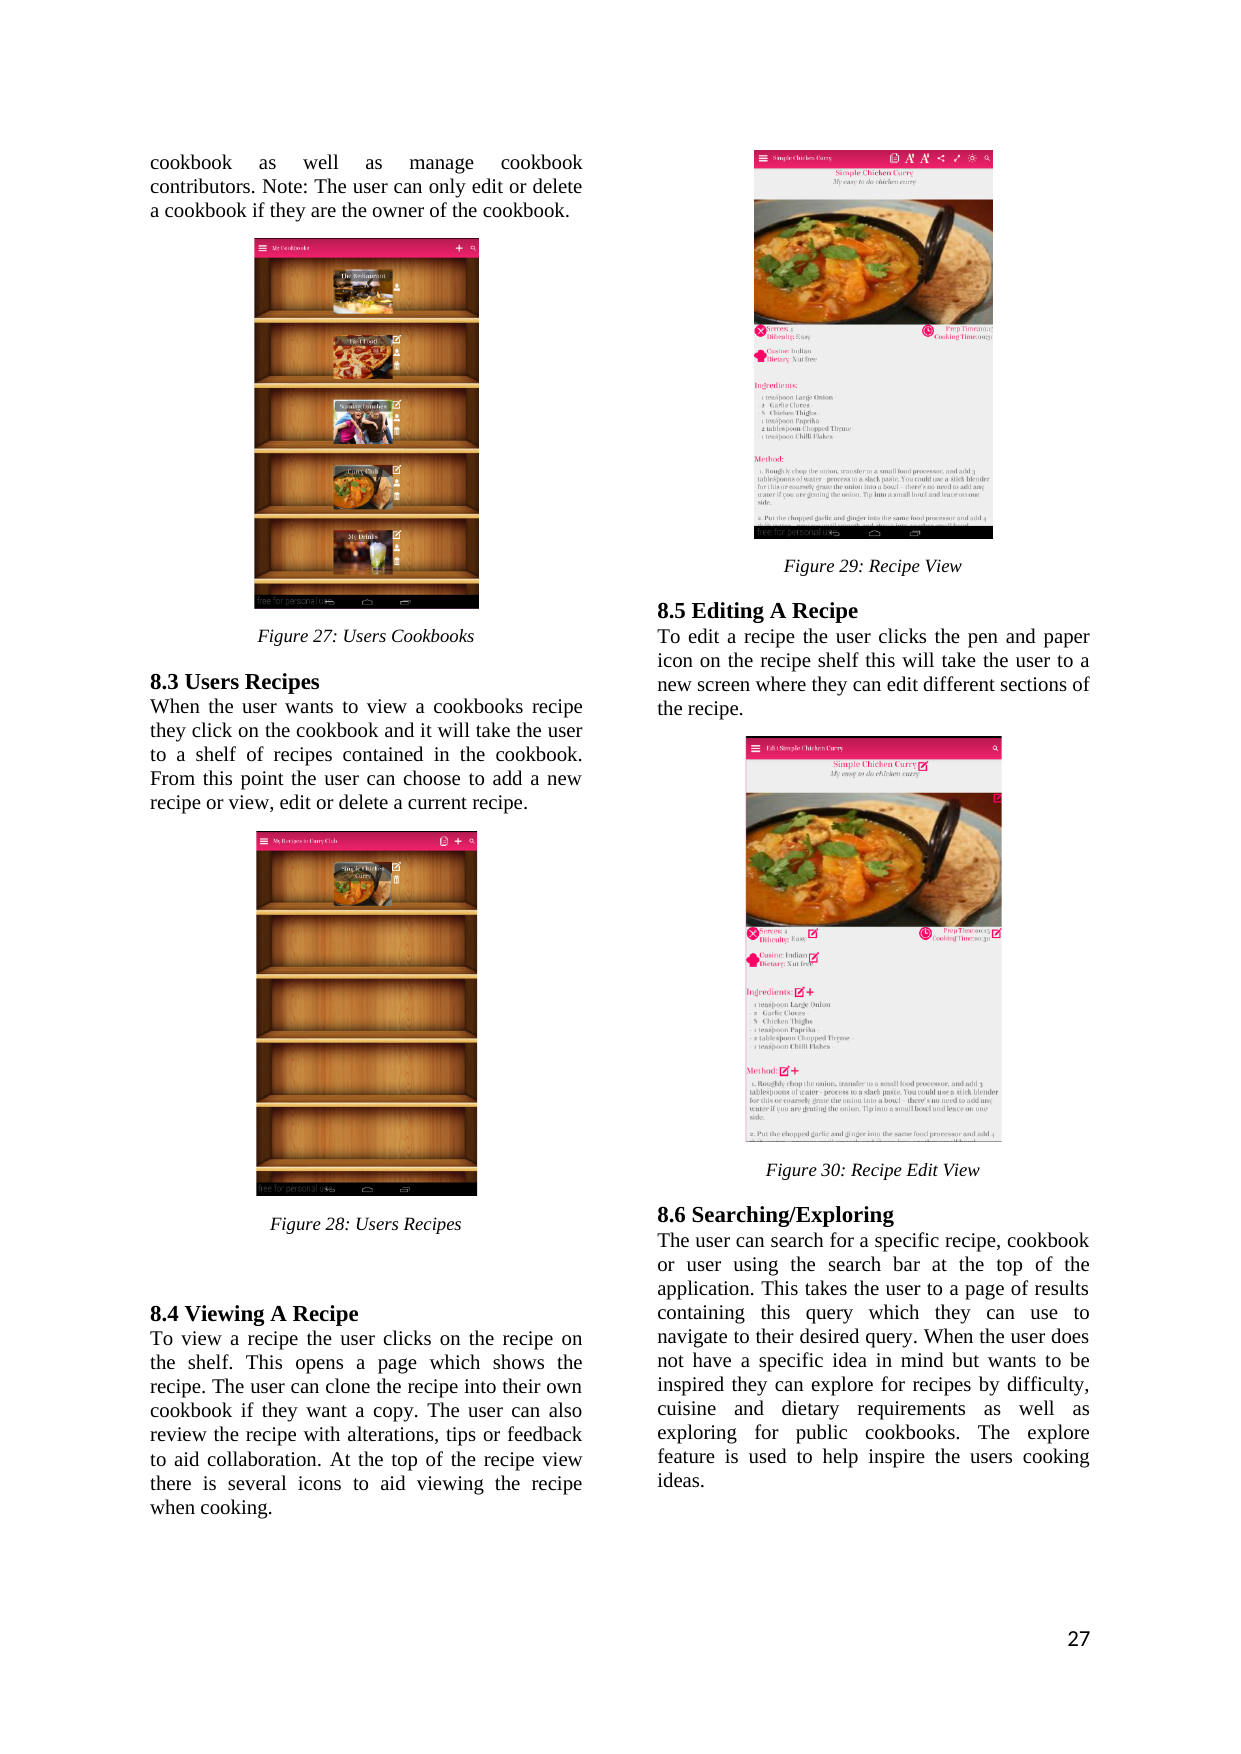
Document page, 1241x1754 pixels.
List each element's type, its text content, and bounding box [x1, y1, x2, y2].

picture [745, 736, 1002, 1142]
text Figure 28: Users Recipes [150, 1213, 583, 1234]
subtitle 8.5 Editing A Recipe [657, 598, 1090, 624]
text Figure 29: Recipe View [657, 555, 1090, 577]
text Figure 27: Users Cookbooks [150, 625, 583, 647]
picture [256, 831, 478, 1196]
picture [754, 150, 993, 539]
subtitle 8.6 Searching/Exploring [657, 1201, 1090, 1227]
picture [254, 238, 479, 609]
text Figure 30: Recipe Edit View [657, 1159, 1090, 1180]
subtitle 8.3 Users Recipes [150, 668, 583, 694]
text To edit a recipe the user clicks the pen and paper icon on the recipe shelf this will take the user to a new screen where they can edit different sections of the recipe. [657, 624, 1090, 720]
text The user can search for a specific recipe, cookbook or user using the search bar at the top of the application. This takes the user to a page of results containing this query which they can use to navigate to their desired query. When the user does not have a specific idea in mind but wants to be inspired they can explore for recipes by difficulty, cuisine and dietary requirements as well as exploring for public cookbooks. The explore feature is used to help inspire the users cooking ideas. [657, 1227, 1090, 1492]
text When the user wants to view a cookbooks recipe they click on the cookbook and it will take the user to a shelf of recipes contained in the cookbook. From this point the user can choose to add a new recipe or view, edit or delete a current recipe. [150, 694, 583, 814]
text To view a recipe the user clicks on the recipe on the shelf. This opens a page which shows the recipe. The user can clone the recipe into their own cookbook if they want a copy. The user can also review the recipe with alterations, tips or feedback to aid collaboration. At the top of the recipe view there is several icons to aid viewing the recipe when cooking. [150, 1326, 583, 1519]
subtitle 8.4 Viewing A Recipe [150, 1300, 583, 1326]
